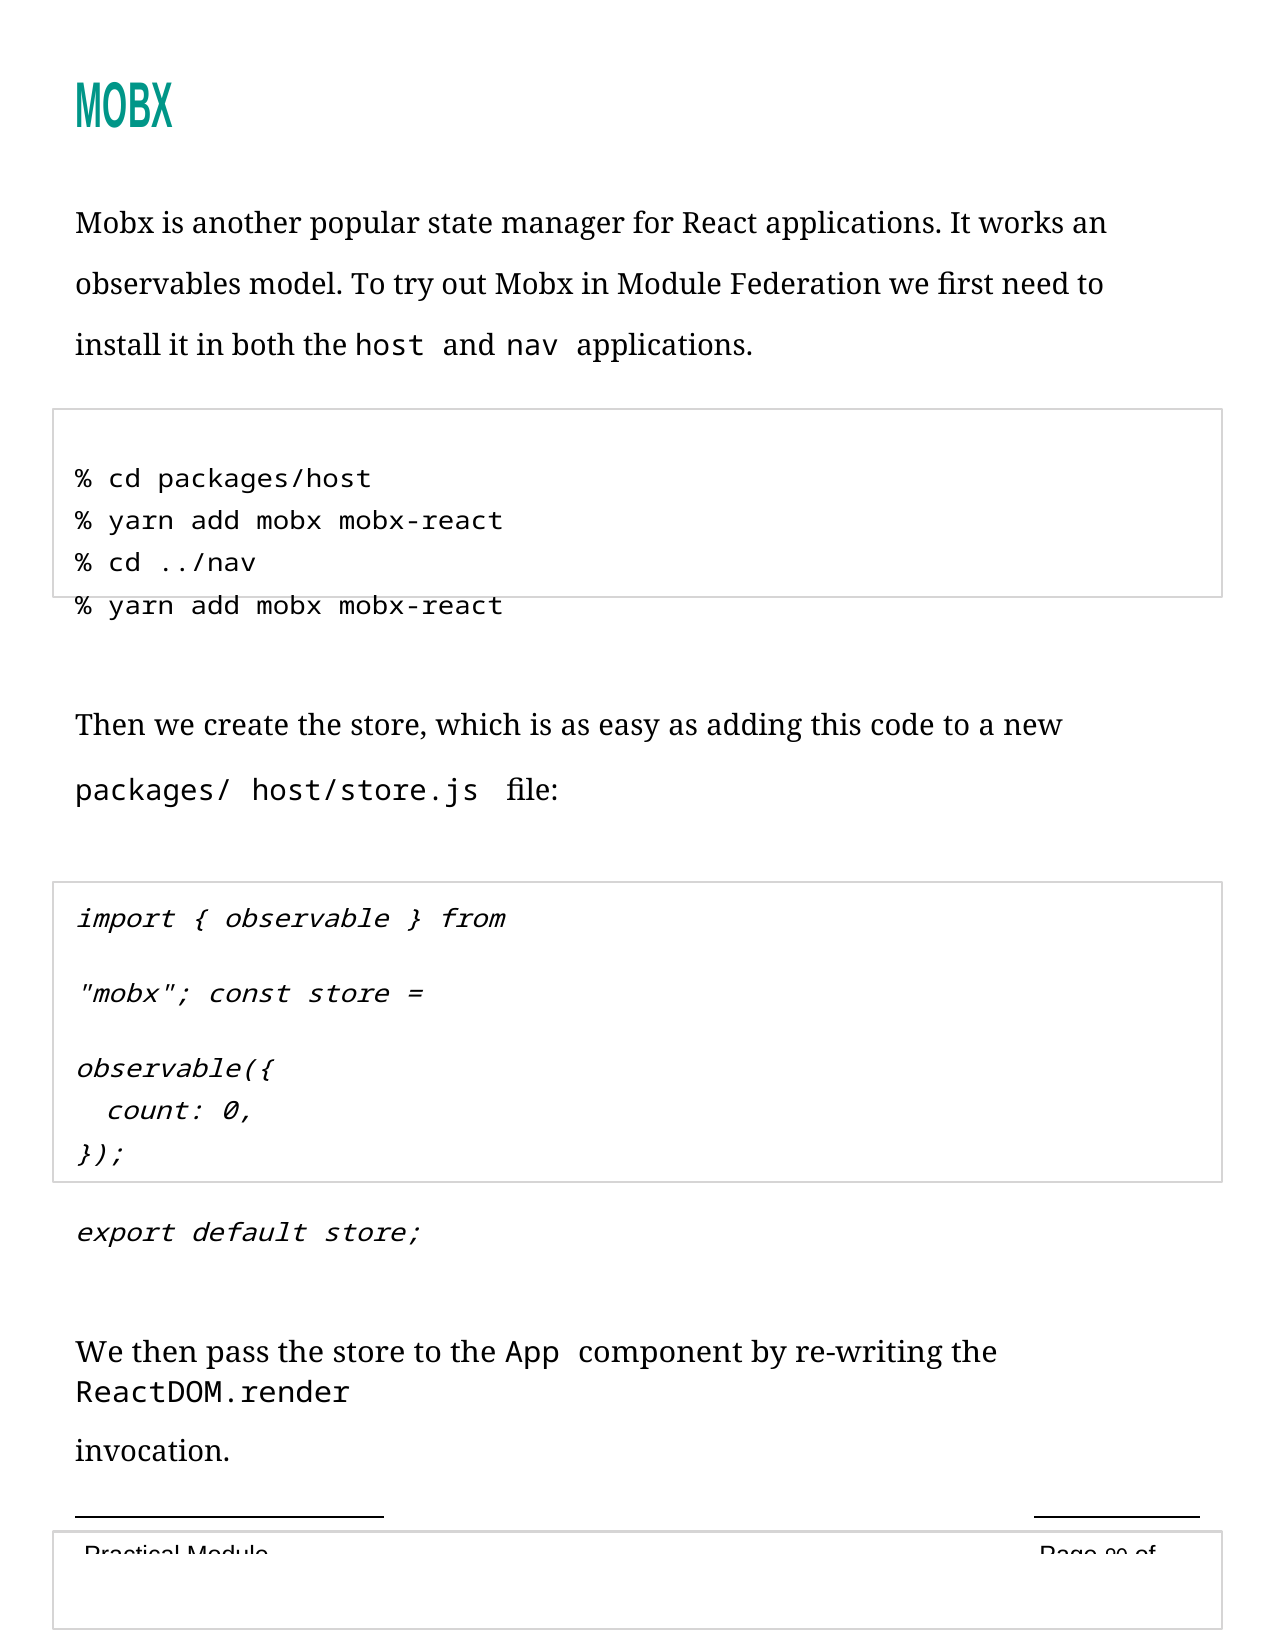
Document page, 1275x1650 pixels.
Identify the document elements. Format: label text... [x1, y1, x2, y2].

text export default store; [75, 1215, 1212, 1249]
text % yarn add mobx mobx-react [75, 587, 1212, 621]
text }); [75, 1135, 1212, 1169]
text % cd packages/host [75, 461, 1212, 494]
text % cd ../nav [75, 545, 1212, 579]
text invocation. [75, 1431, 1212, 1470]
text Then we create the store, which is as easy as adding this code to a new packages/ host/store.js file: [75, 704, 1188, 808]
text We then pass the store to the App component by re-writing the ReactDOM.render [75, 1332, 1212, 1411]
text MOBX [75, 66, 1212, 141]
text count: 0, [105, 1093, 1212, 1127]
text % yarn add mobx mobx-react [75, 503, 1212, 537]
text Mobx is another popular state manager for React applications. It works an observables model. To try out Mobx in Module Federation we first need to install it in both the host and nav applications. [75, 202, 1188, 364]
text import { observable } from "mobx"; const store = observable({ [75, 860, 613, 1085]
